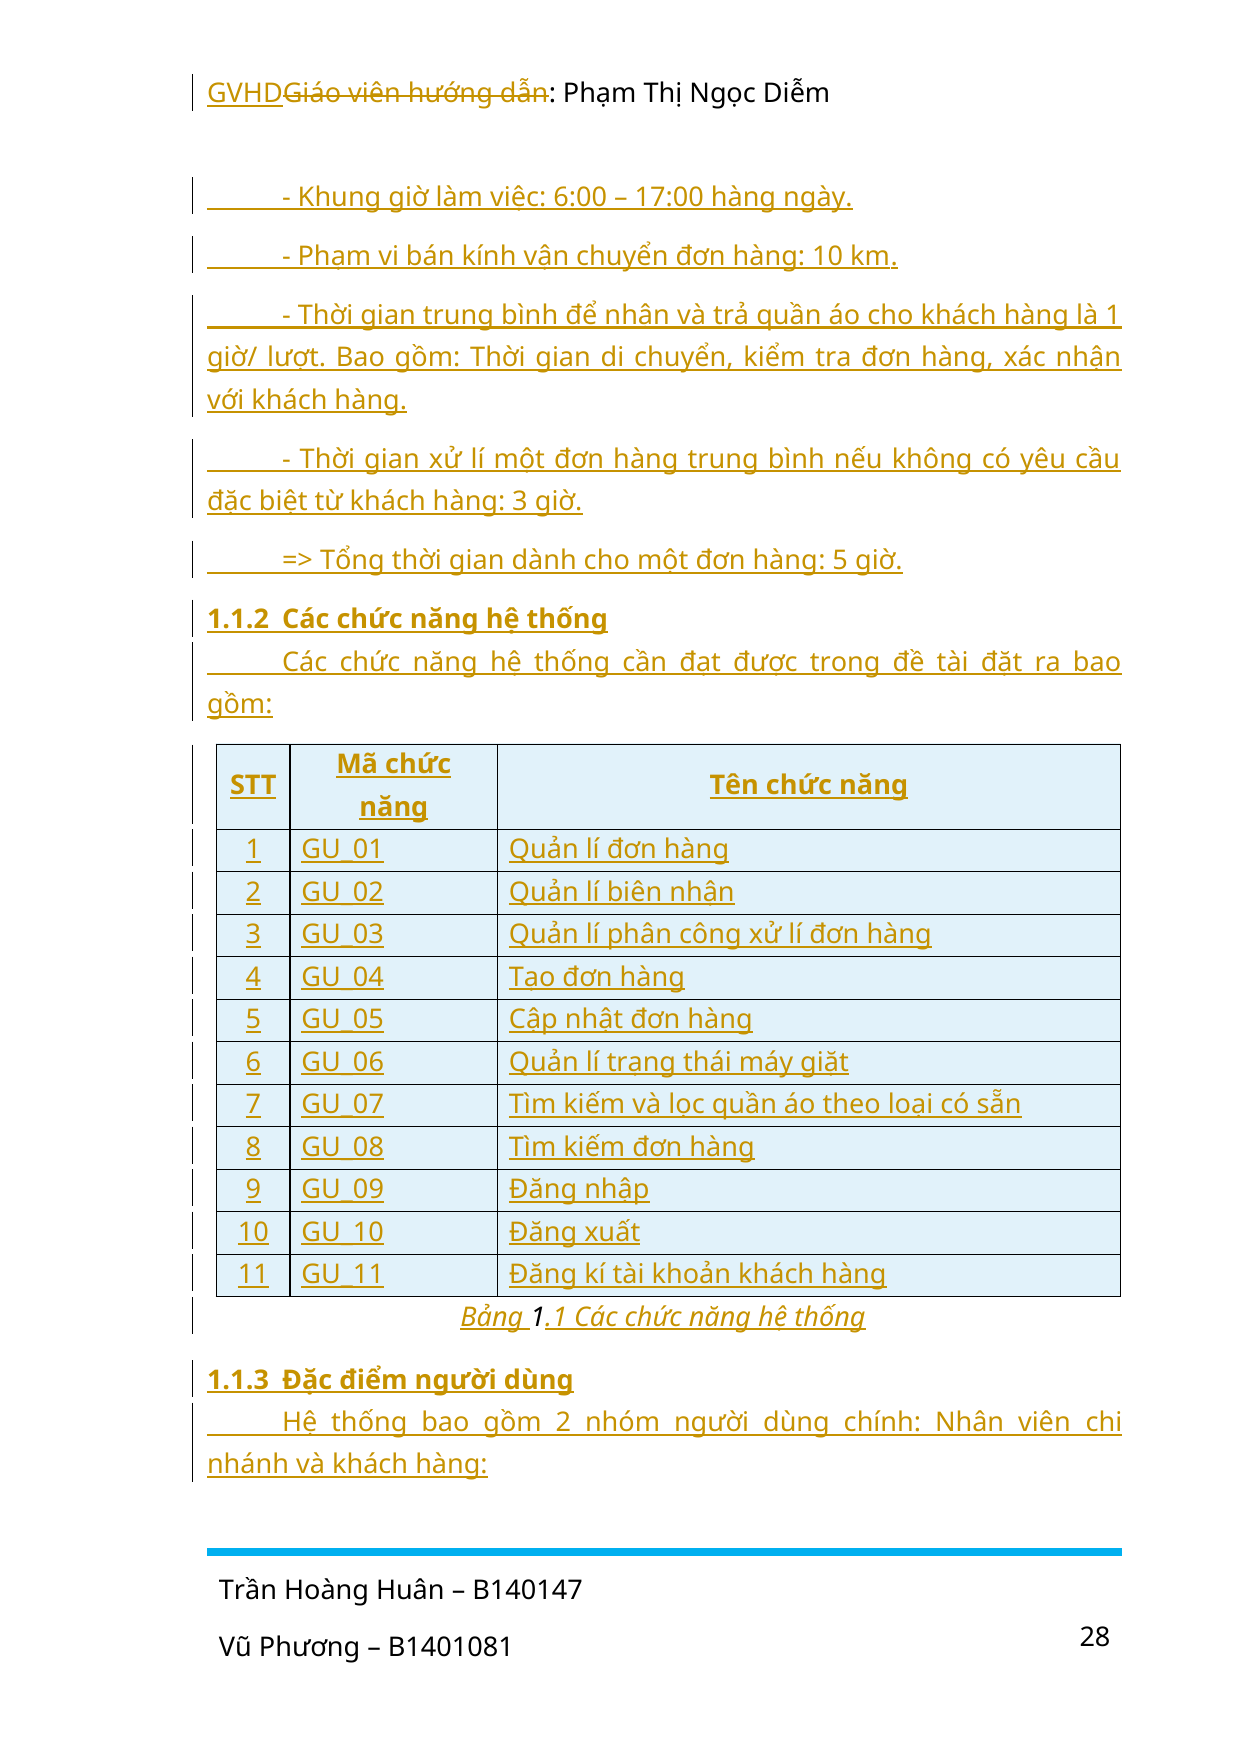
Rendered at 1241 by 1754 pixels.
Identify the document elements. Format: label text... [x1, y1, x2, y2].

text 1 [207, 1297, 1122, 1334]
